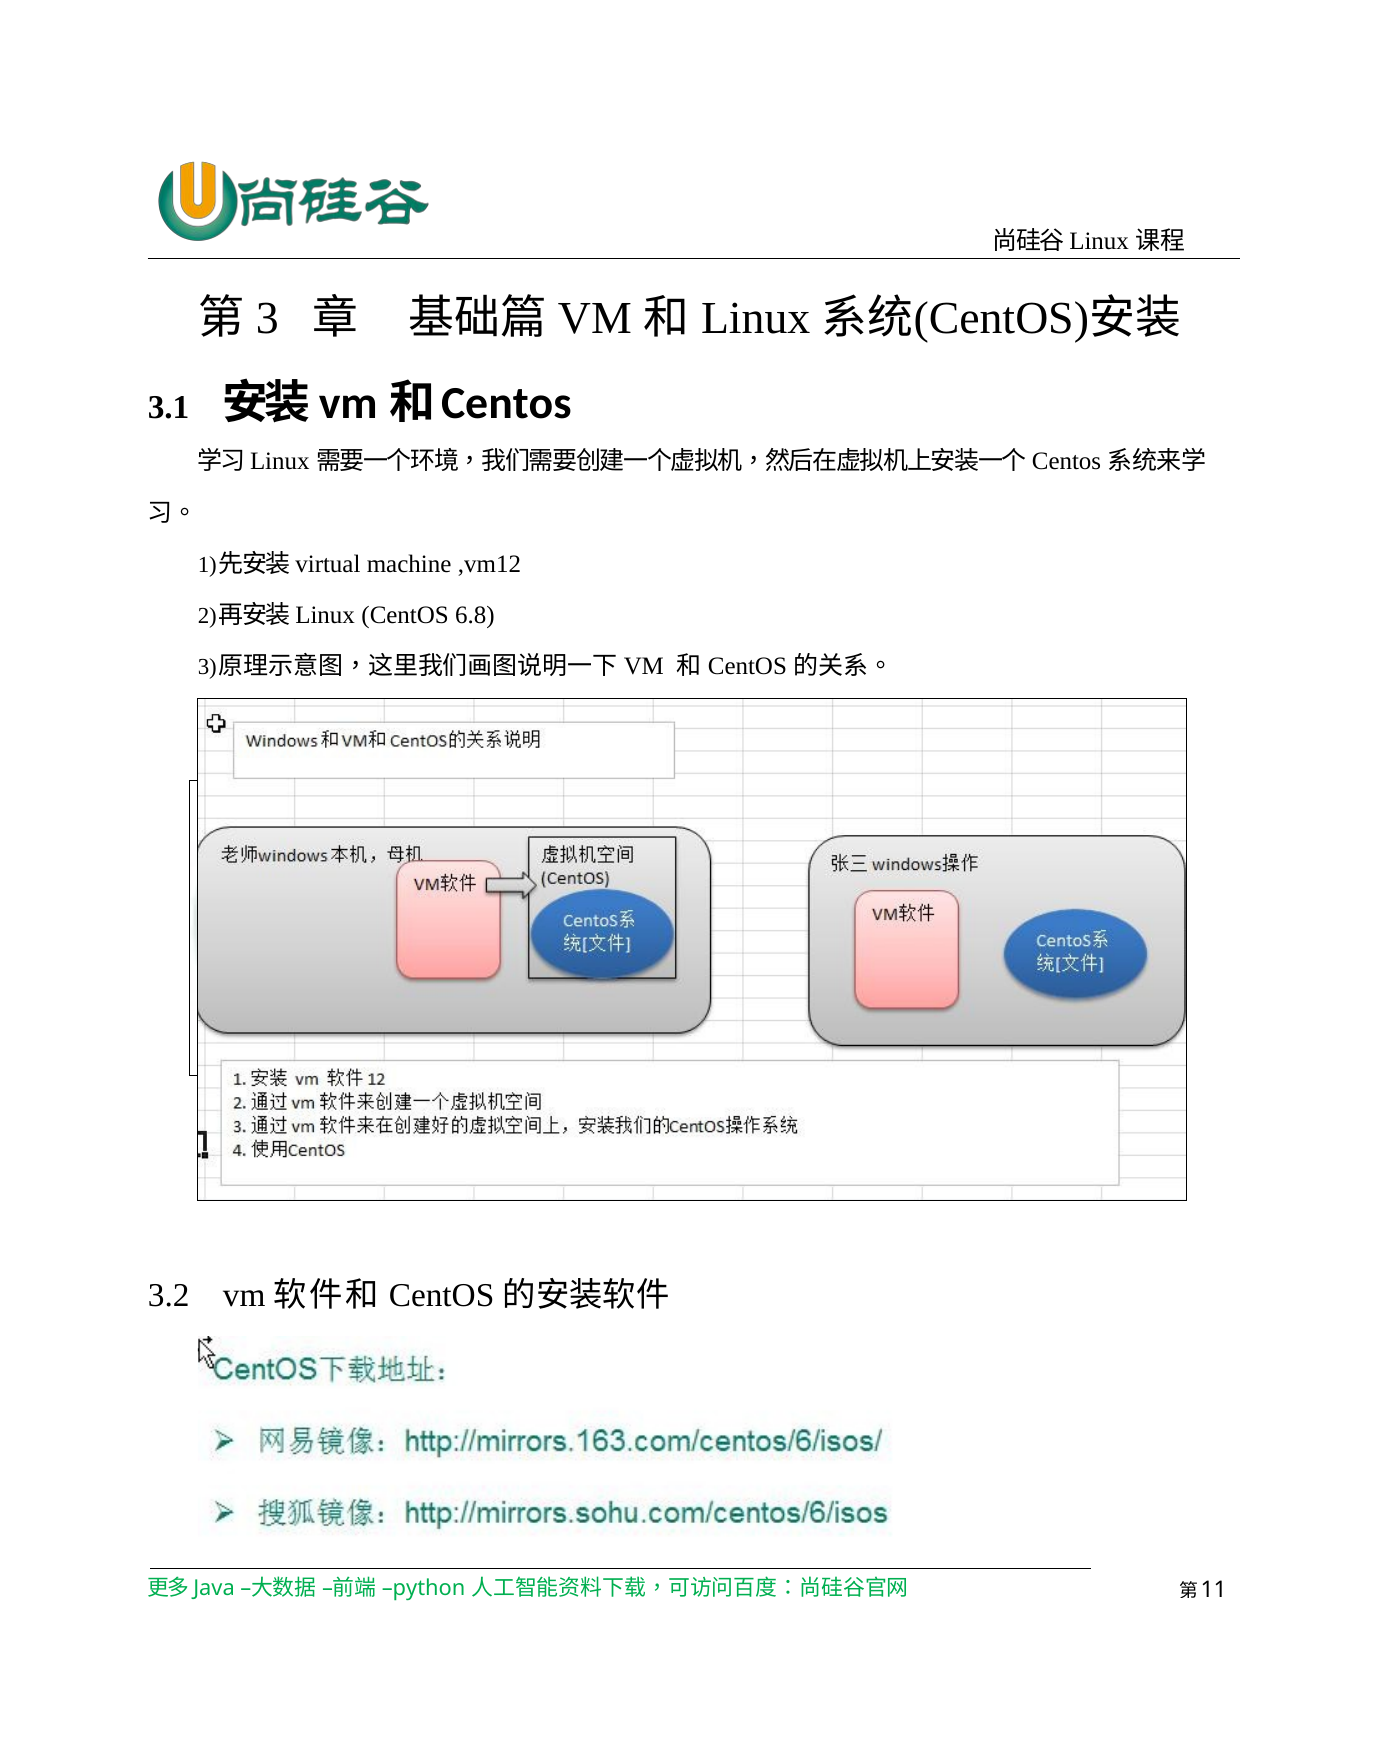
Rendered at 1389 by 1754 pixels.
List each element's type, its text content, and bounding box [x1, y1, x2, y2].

picture [147, 153, 436, 249]
list 原理示意图，这里我们画图说明一下 VM 和 CentOS 的关系。 [198, 647, 1338, 681]
list 先安装 virtual machine ,vm12 [198, 546, 1338, 580]
picture [197, 1336, 893, 1537]
list 安装 vm 和 Centos [148, 369, 1338, 432]
subtitle vm 软件和CentOS 的安装软件 [148, 1271, 1338, 1316]
list 再安装 Linux (CentOS 6.8) [198, 596, 1338, 631]
subtitle 第 3 章 基础篇 VM 和 Linux 系统(CentOS)安装 [198, 284, 1338, 347]
picture [198, 699, 1186, 1200]
picture [190, 781, 197, 1075]
text 学习 Linux 需要一个环境，我们需要创建一个虚拟机，然后在虚拟机上安装一个 Centos 系统来学习。 [148, 443, 1241, 528]
